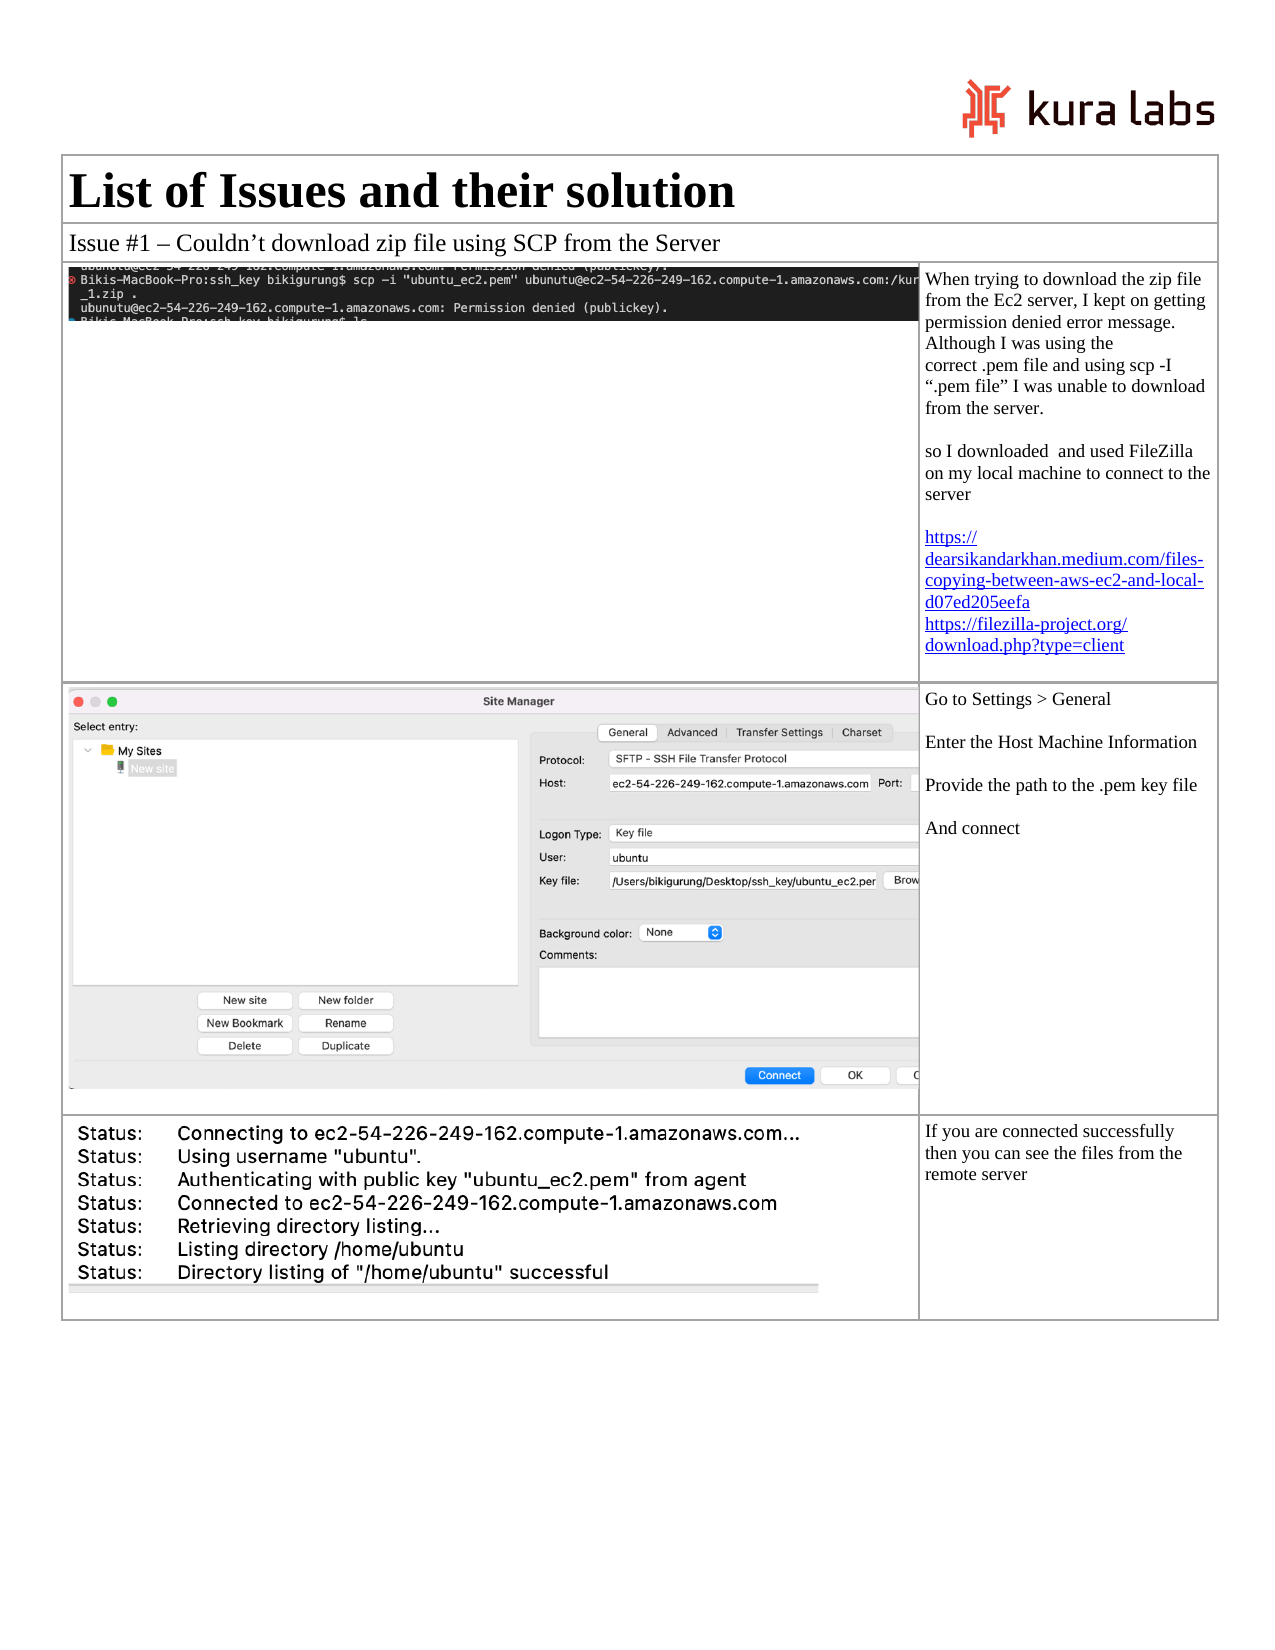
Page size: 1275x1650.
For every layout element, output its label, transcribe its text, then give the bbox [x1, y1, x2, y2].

table_header List of Issues and their solution [63, 156, 1217, 222]
picture [962, 75, 1219, 144]
picture [68, 267, 919, 321]
table_cell [63, 1116, 918, 1319]
table_cell When trying to download the zip file from the Ec2 server, I kept on getting permission denied error message. Although I was using the correct .pem file and using scp -I “.pem file” I was unable to download from the server. so I downloaded and used FileZilla on my local machine to connect to the server https://dearsikandarkhan.medium.com/files-copying-between-aws-ec2-and-local-d07ed205eefa https://filezilla-project.org/download.php?type=client [920, 263, 1217, 681]
table_cell If you are connected successfully then you can see the files from the remote server [920, 1116, 1217, 1319]
table_cell [63, 684, 918, 1114]
table_cell [63, 263, 918, 681]
table_cell Issue #1 – Couldn’t download zip file using SCP from the Server [63, 224, 1217, 261]
table_cell Go to Settings > General Enter the Host Machine Information Provide the path to the .pem key file And connect [920, 684, 1217, 1114]
picture [68, 687, 919, 1089]
picture [68, 1120, 819, 1293]
